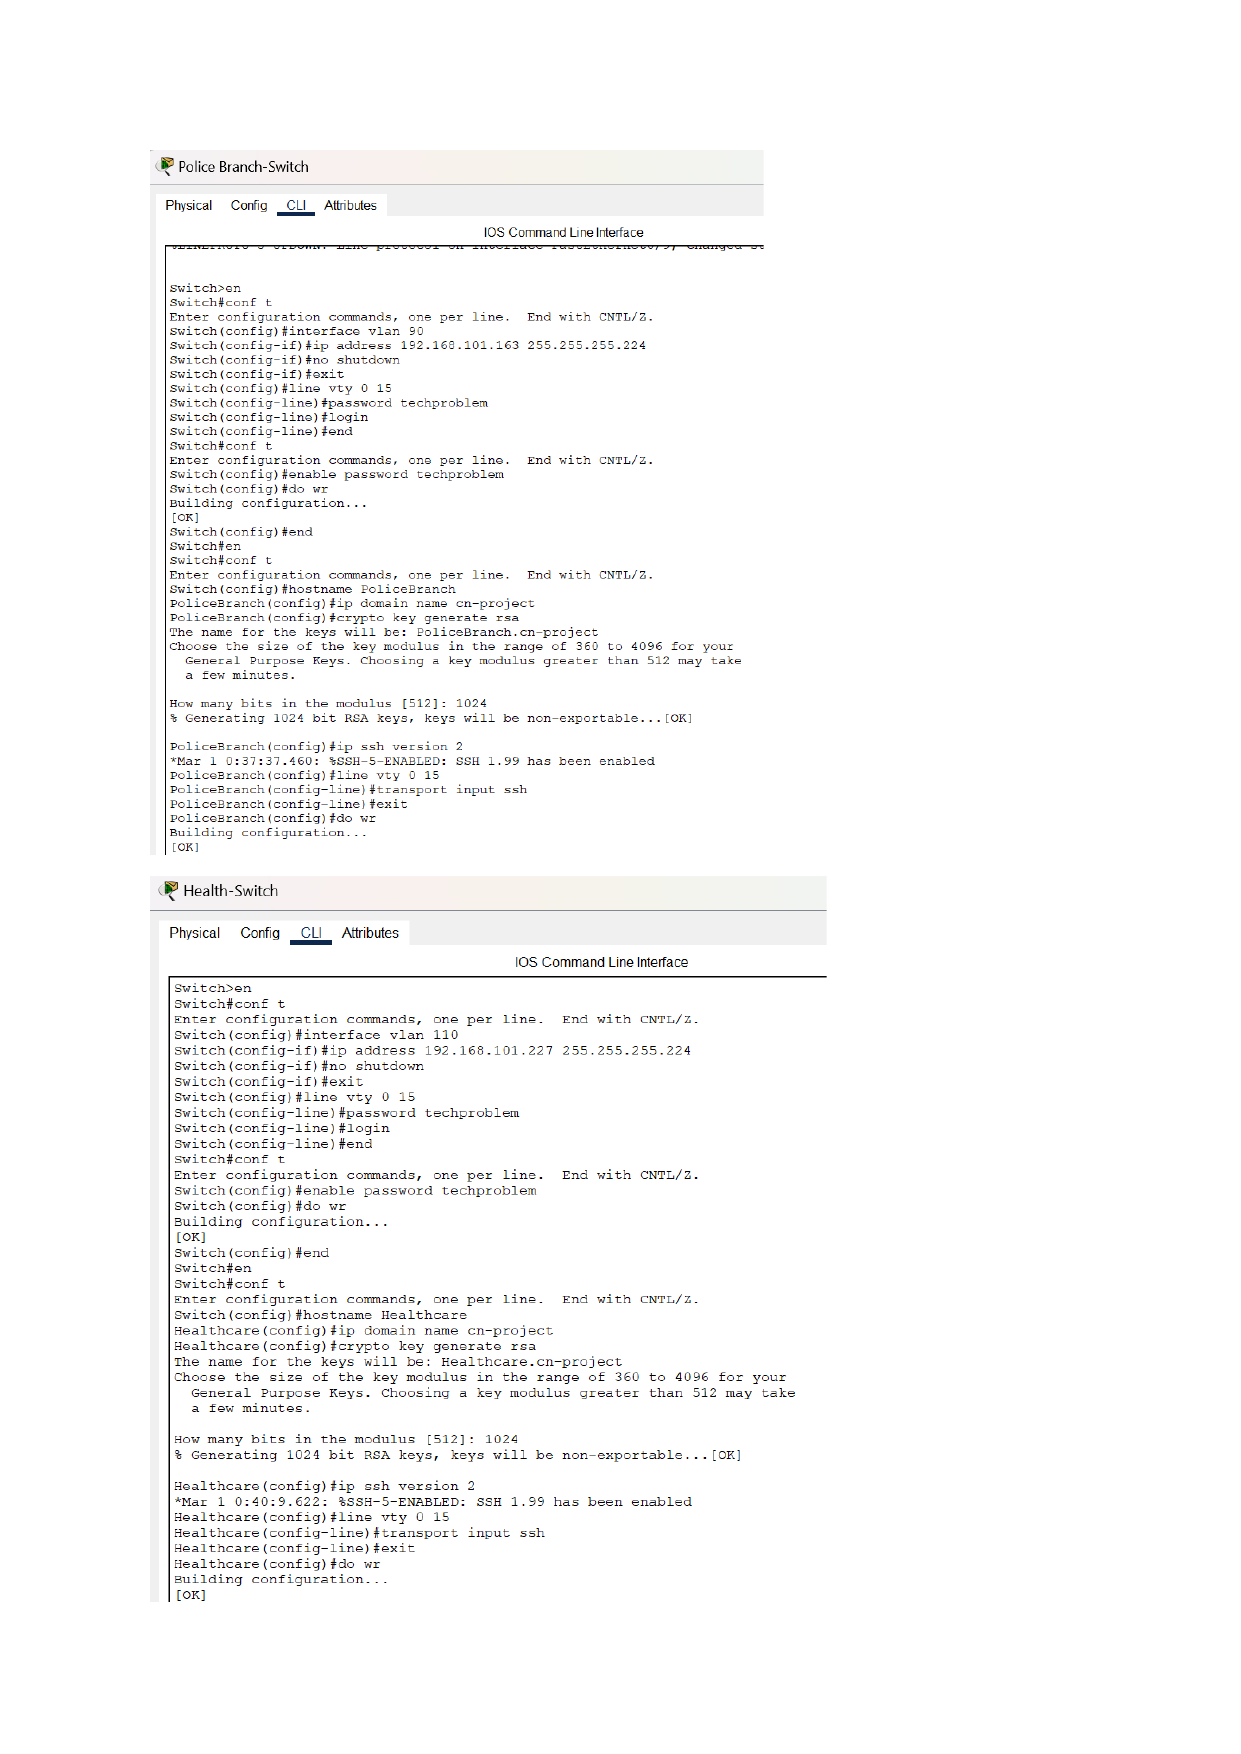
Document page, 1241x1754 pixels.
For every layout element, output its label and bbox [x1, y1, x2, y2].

picture [150, 150, 764, 855]
picture [150, 876, 827, 1602]
